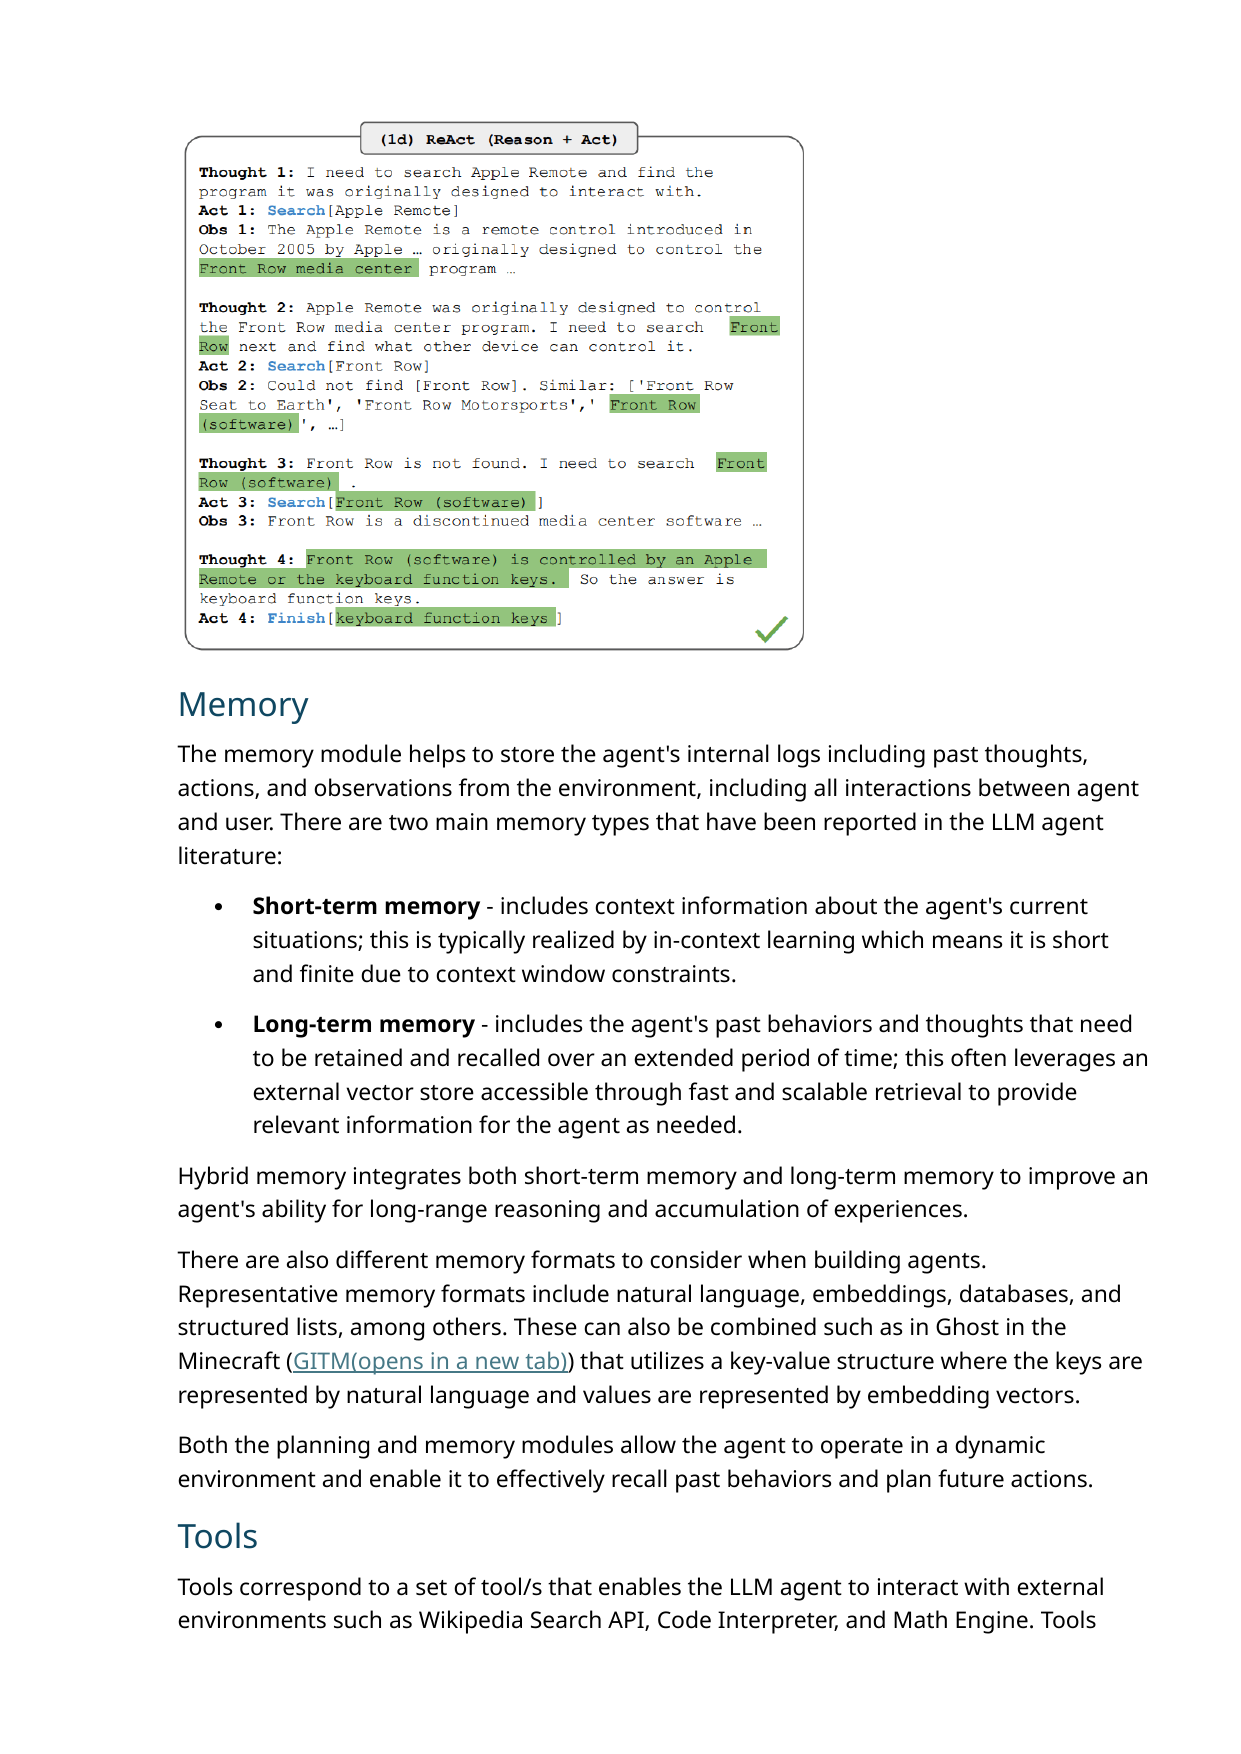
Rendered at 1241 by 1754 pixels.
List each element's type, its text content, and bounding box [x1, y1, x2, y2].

text There are also different memory formats to consider when building agents. Representative memory formats include natural language, embeddings, databases, and structured lists, among others. These can also be combined such as in Ghost in the Minecraft (GITM(opens in a new tab)) that utilizes a key-value structure where the keys are represented by natural language and values are represented by embedding vectors. [177, 1244, 1152, 1410]
list Short-term memory - includes context information about the agent's current situations; this is typically realized by in-context learning which means it is short and finite due to context window constraints. [215, 890, 1152, 989]
subtitle Memory [177, 681, 1152, 726]
list Long-term memory - includes the agent's past behaviors and thoughts that need to be retained and recalled over an extended period of time; this often leverages an external vector store accessible through fast and scalable retrieval to provide relevant information for the agent as needed. [215, 1008, 1152, 1140]
text Hybrid memory integrates both short-term memory and long-term memory to improve an agent's ability for long-range reasoning and accumulation of experiences. [177, 1159, 1152, 1224]
text The memory module helps to store the agent's internal logs including past thoughts, actions, and observations from the environment, including all interactions between agent and user. There are two main memory types that have been reported in the LLM agent literature: [177, 738, 1152, 871]
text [177, 1571, 1152, 1636]
subtitle Tools [177, 1513, 1152, 1559]
text Both the planning and memory modules allow the agent to operate in a dynamic environment and enable it to effectively recall past behaviors and plan future actions. [177, 1429, 1152, 1494]
picture [177, 118, 814, 662]
